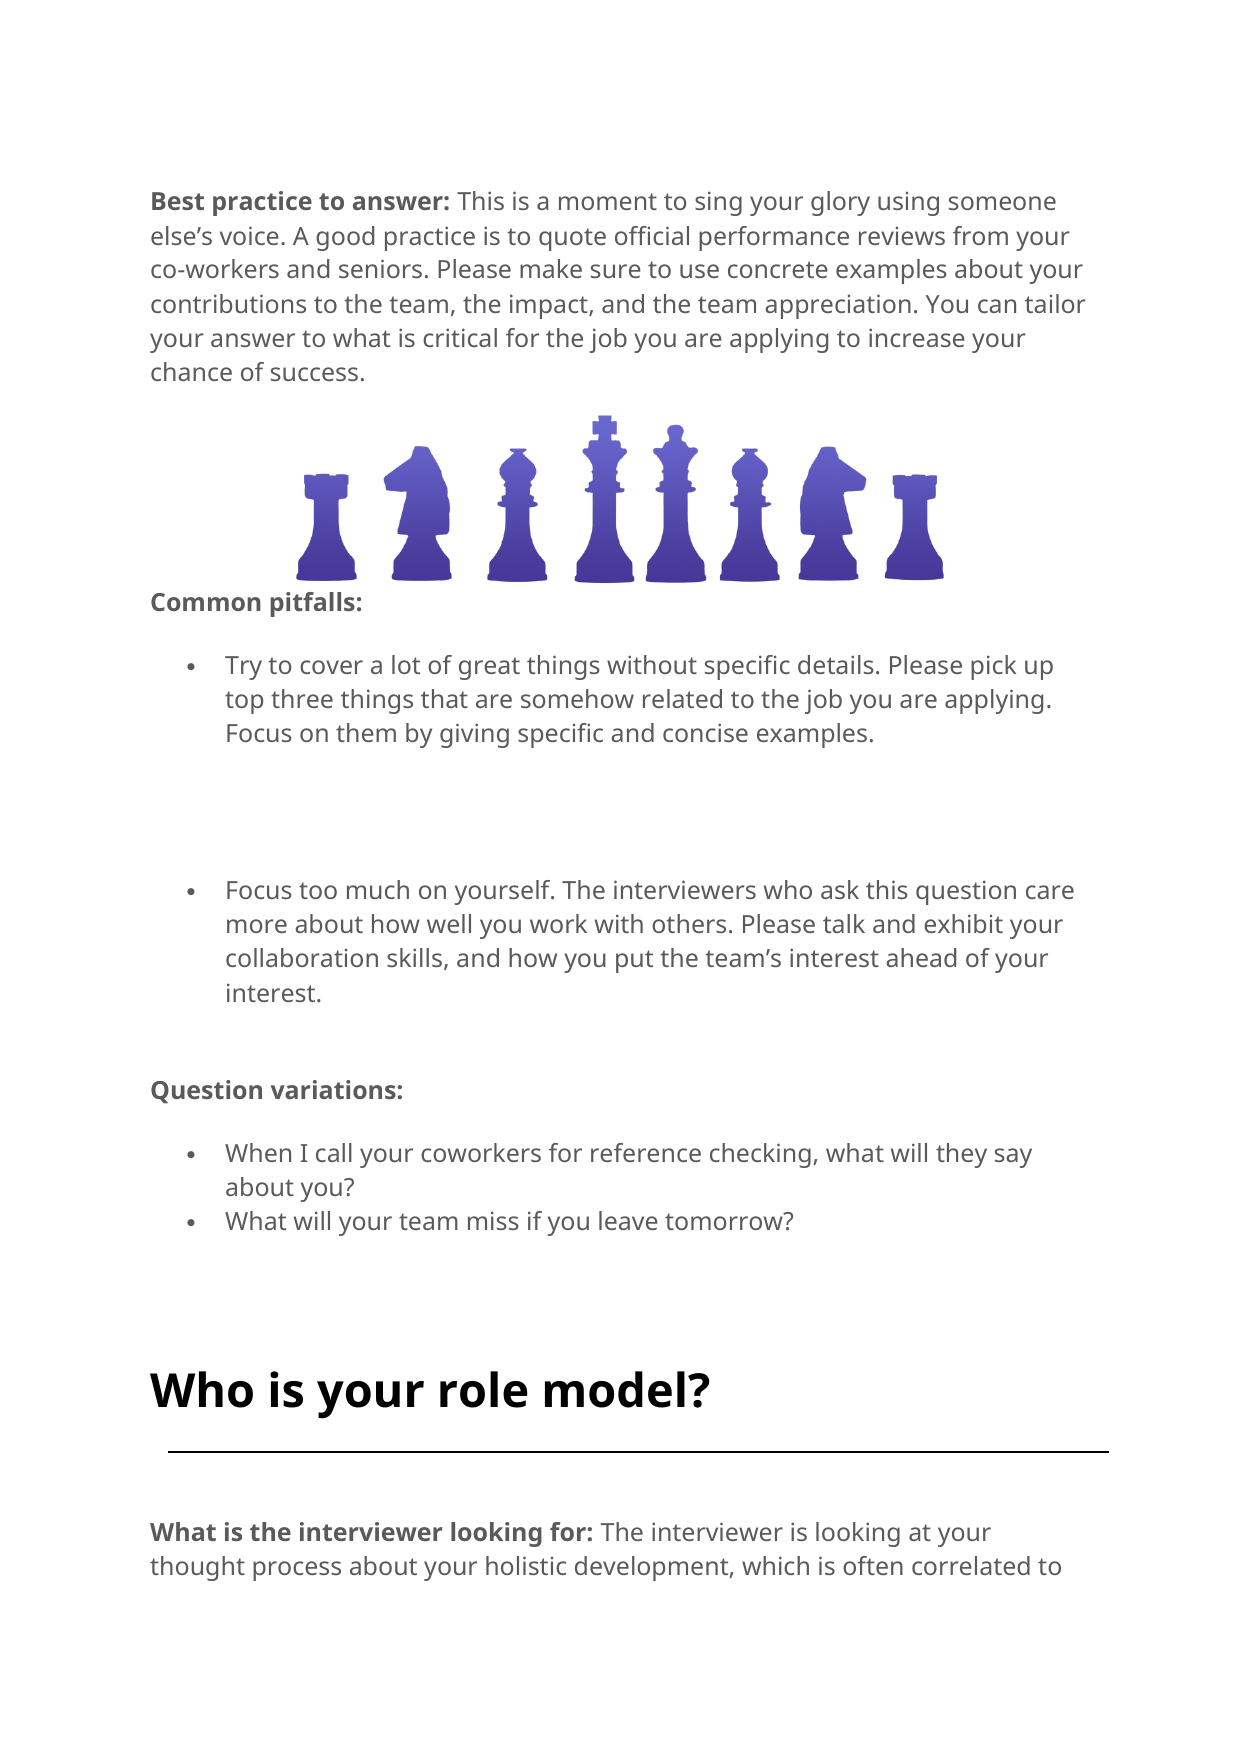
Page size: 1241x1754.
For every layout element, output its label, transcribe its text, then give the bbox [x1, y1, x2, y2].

list When I call your coworkers for reference checking, what will they say about you? [187, 1136, 1090, 1204]
text Best practice to answer: This is a moment to sing your glory using someone else’s voice. A good practice is to quote official performance reviews from your co-workers and seniors. Please make sure to use concrete examples about your contributions to the team, the impact, and the team appreciation. You can tailor your answer to what is critical for the job you are applying to increase your chance of success. [150, 184, 1090, 388]
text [150, 1515, 1090, 1583]
list Focus too much on yourself. The interviewers who ask this question care more about how well you work with others. Please talk and exhibit your collaboration skills, and how you put the team’s interest ahead of your interest. [187, 873, 1090, 1009]
list What will your team miss if you leave tomorrow? [187, 1204, 1090, 1238]
list Try to cover a lot of great things without specific details. Please pick up top three things that are somehow related to the job you are applying. Focus on them by giving specific and concise examples. [187, 648, 1090, 750]
picture [296, 413, 944, 585]
text Who is your role model? [150, 1357, 1090, 1421]
text Question variations: [150, 1072, 1090, 1107]
text Common pitfalls: [150, 585, 1090, 619]
